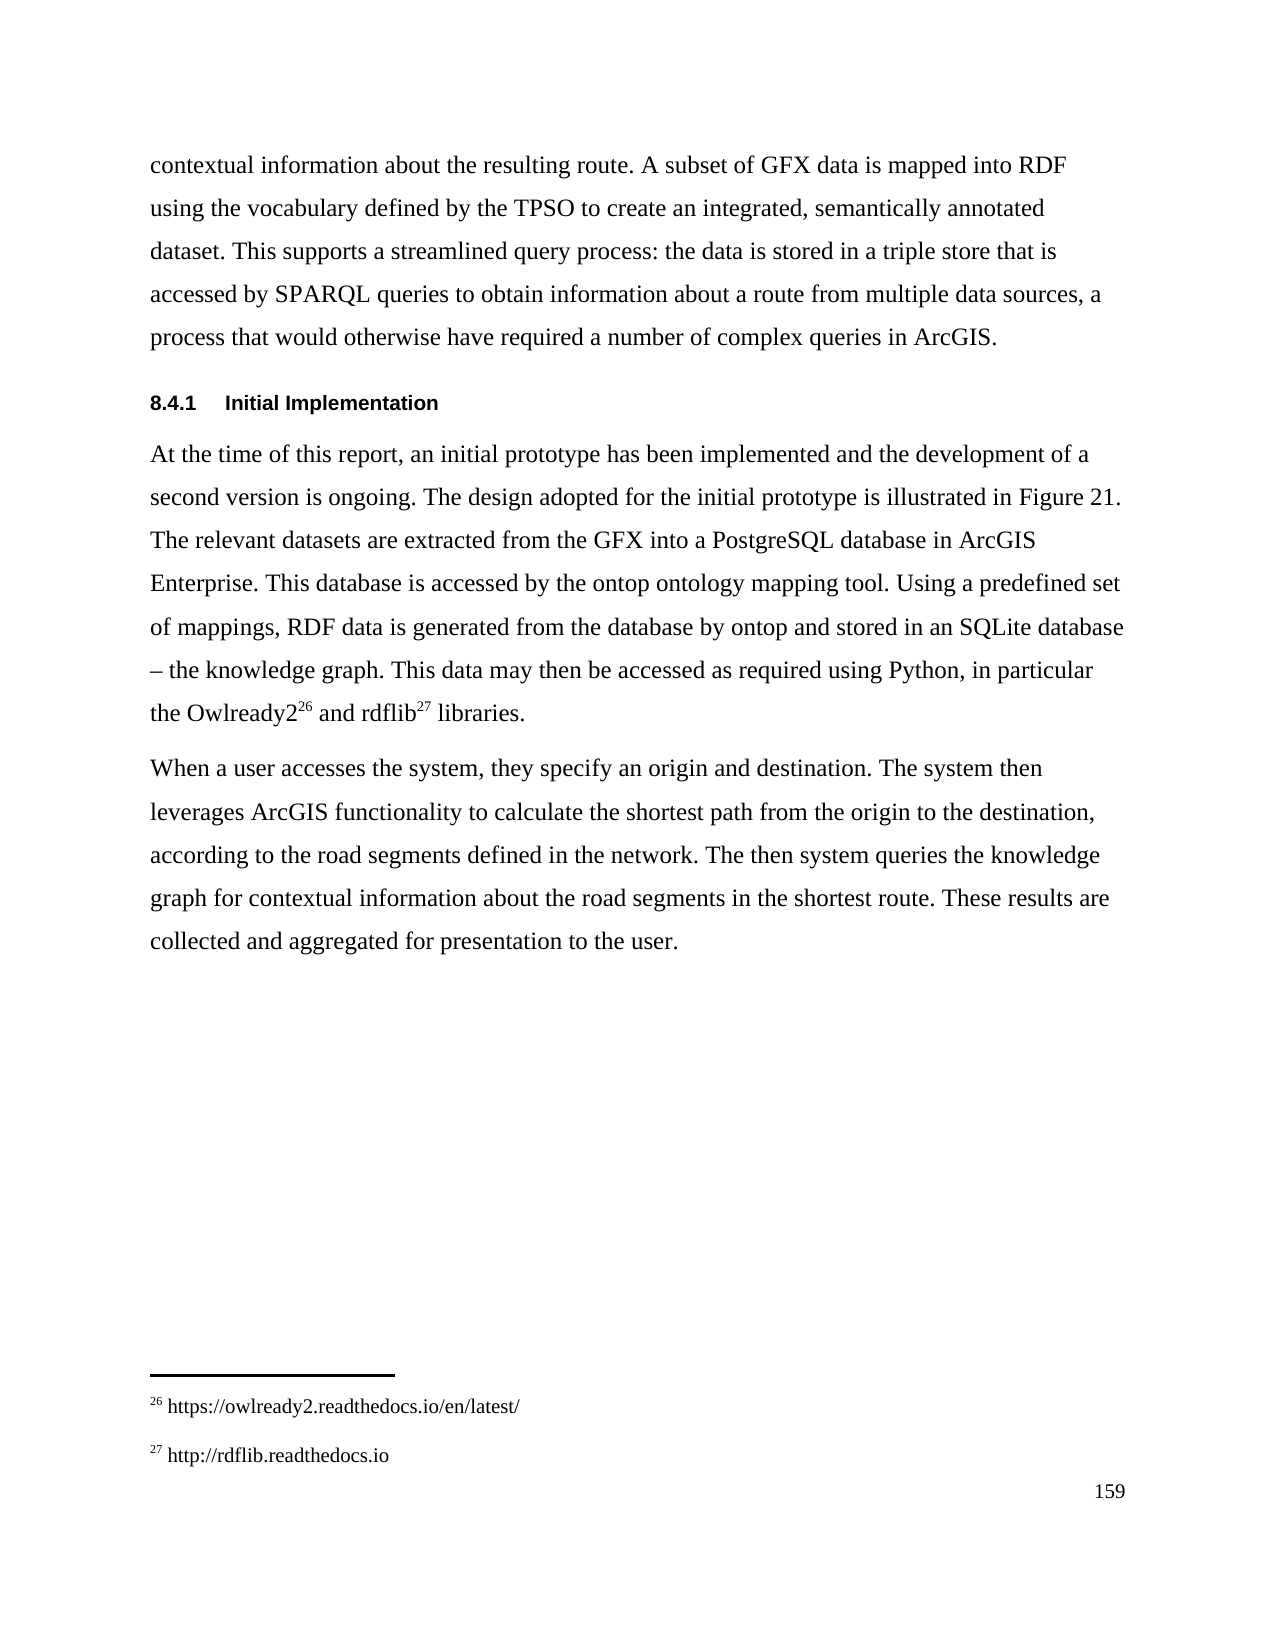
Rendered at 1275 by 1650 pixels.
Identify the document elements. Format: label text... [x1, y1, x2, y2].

subtitle Initial Implementation [150, 391, 1125, 414]
text When a user accesses the system, they specify an origin and destination. The system then leverages ArcGIS functionality to calculate the shortest path from the origin to the destination, according to the road segments defined in the network. The then system queries the knowledge graph for contextual information about the road segments in the shortest route. These results are collected and aggregated for presentation to the user. [150, 753, 1125, 955]
text At the time of this report, an initial prototype has been implemented and the development of a second version is ongoing. The design adopted for the initial prototype is illustrated in Figure 21. The relevant datasets are extracted from the GFX into a PostgreSQL database in ArcGIS Enterprise. This database is accessed by the ontop ontology mapping tool. Using a predefined set of mappings, RDF data is generated from the database by ontop and stored in an SQLite database – the knowledge graph. This data may then be accessed as required using Python, in particular the Owlready2 and rdflib libraries. [150, 439, 1125, 727]
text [150, 150, 1125, 351]
